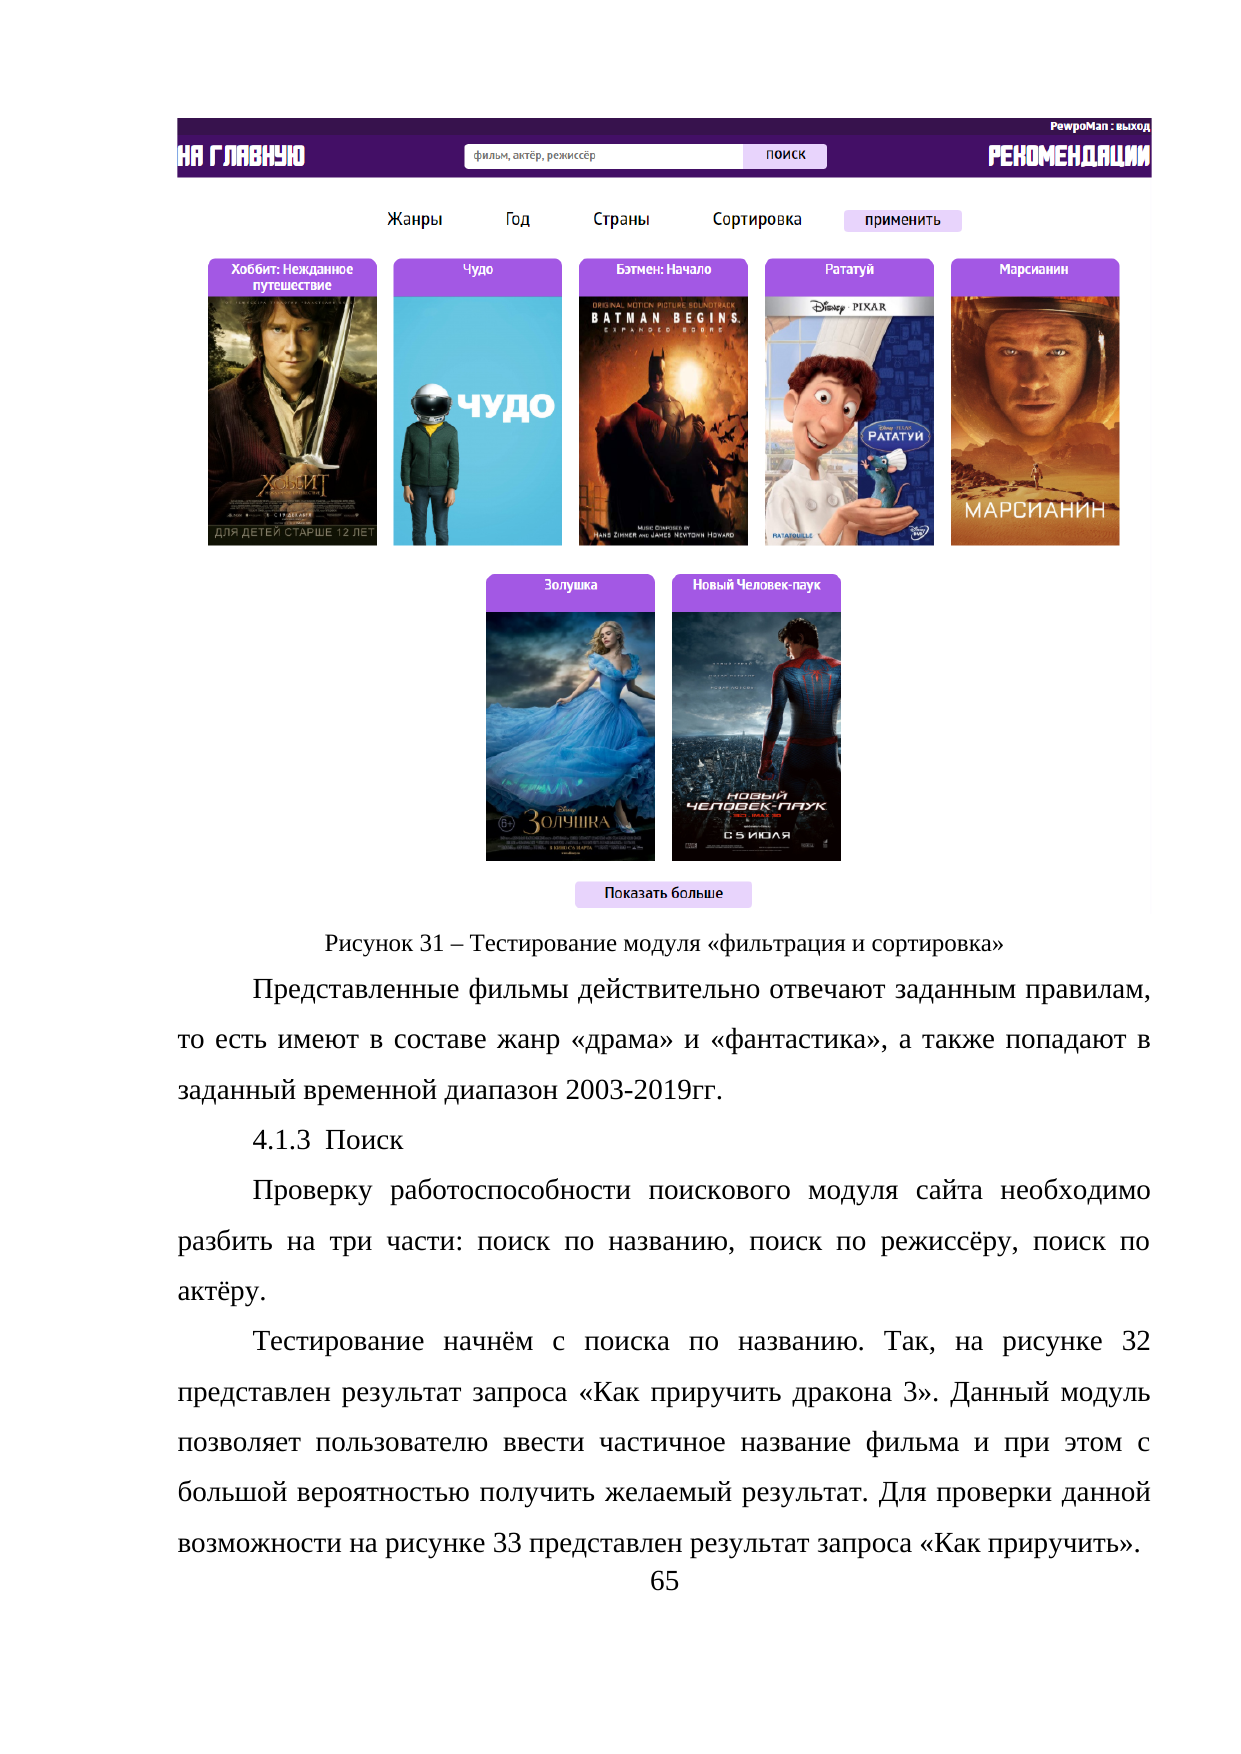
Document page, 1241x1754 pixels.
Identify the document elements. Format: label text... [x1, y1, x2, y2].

text Представленные фильмы действительно отвечают заданным правилам, то есть имеют в составе жанр «драма» и «фантастика», а также попадают в заданный временной диапазон 2003-2019гг. [177, 971, 1152, 1105]
text Проверку работоспособности поискового модуля сайта необходимо разбить на три части: поиск по названию, поиск по режиссёру, поиск по актёру. [177, 1172, 1152, 1307]
text Рисунок 31 – Тестирование модуля «фильтрация и сортировка» [177, 928, 1152, 957]
text Тестирование начнём с поиска по названию. Так, на рисунке 32 представлен результат запроса «Как приручить дракона 3». Данный модуль позволяет пользователю ввести частичное название фильма и при этом с большой вероятностью получить желаемый результат. Для проверки данной возможности на рисунке 33 представлен результат запроса «Как приручить». [177, 1323, 1152, 1558]
picture [177, 118, 1152, 914]
subtitle Поиск [177, 1122, 1152, 1156]
